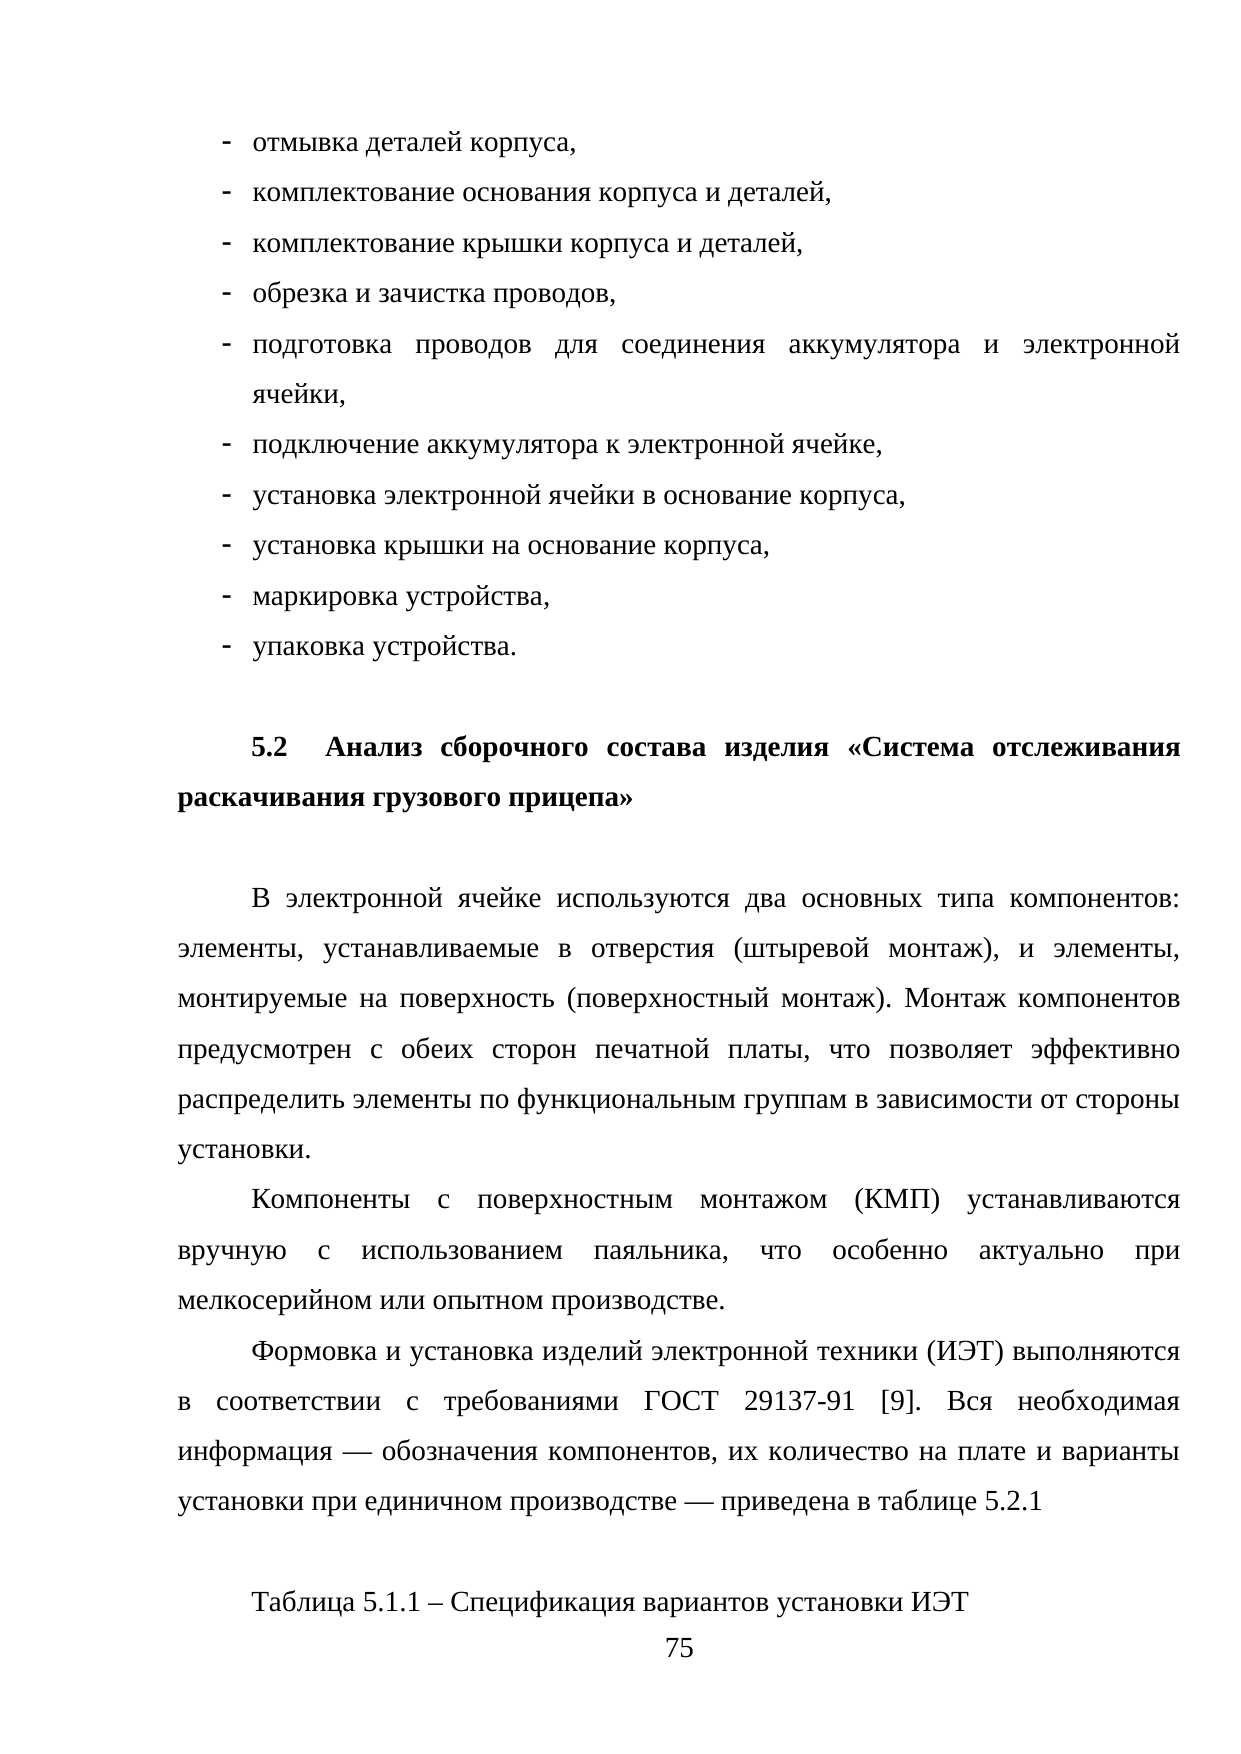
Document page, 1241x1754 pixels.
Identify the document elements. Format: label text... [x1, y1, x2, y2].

list обрезка и зачистка проводов, [222, 275, 1181, 309]
list комплектование крышки корпуса и деталей, [222, 225, 1181, 258]
text Таблица 5.1.1 – Спецификация вариантов установки ИЭТ [177, 1584, 1181, 1618]
subtitle 5.2 Анализ сборочного состава изделия «Система отслеживания раскачивания грузового прицепа» [177, 729, 1181, 813]
list упаковка устройства. [222, 628, 1181, 662]
list комплектование основания корпуса и деталей, [222, 174, 1181, 208]
text Компоненты с поверхностным монтажом (КМП) устанавливаются вручную с использованием паяльника, что особенно актуально при мелкосерийном или опытном производстве. [177, 1182, 1181, 1316]
list подготовка проводов для соединения аккумулятора и электронной ячейки, [222, 326, 1181, 410]
text В электронной ячейке используются два основных типа компонентов: элементы, устанавливаемые в отверстия (штыревой монтаж), и элементы, монтируемые на поверхность (поверхностный монтаж). Монтаж компонентов предусмотрен с обеих сторон печатной платы, что позволяет эффективно распределить элементы по функциональным группам в зависимости от стороны установки. [177, 880, 1181, 1165]
list маркировка устройства, [222, 578, 1181, 611]
list подключение аккумулятора к электронной ячейке, [222, 426, 1181, 460]
list отмывка деталей корпуса, [222, 124, 1181, 158]
text Формовка и установка изделий электронной техники (ИЭТ) выполняются в соответствии с требованиями ГОСТ 29137-91 [9]. Вся необходимая информация — обозначения компонентов, их количество на плате и варианты установки при единичном производстве — приведена в таблице 5.2.1 [177, 1333, 1181, 1517]
list установка крышки на основание корпуса, [222, 527, 1181, 561]
list установка электронной ячейки в основание корпуса, [222, 477, 1181, 511]
